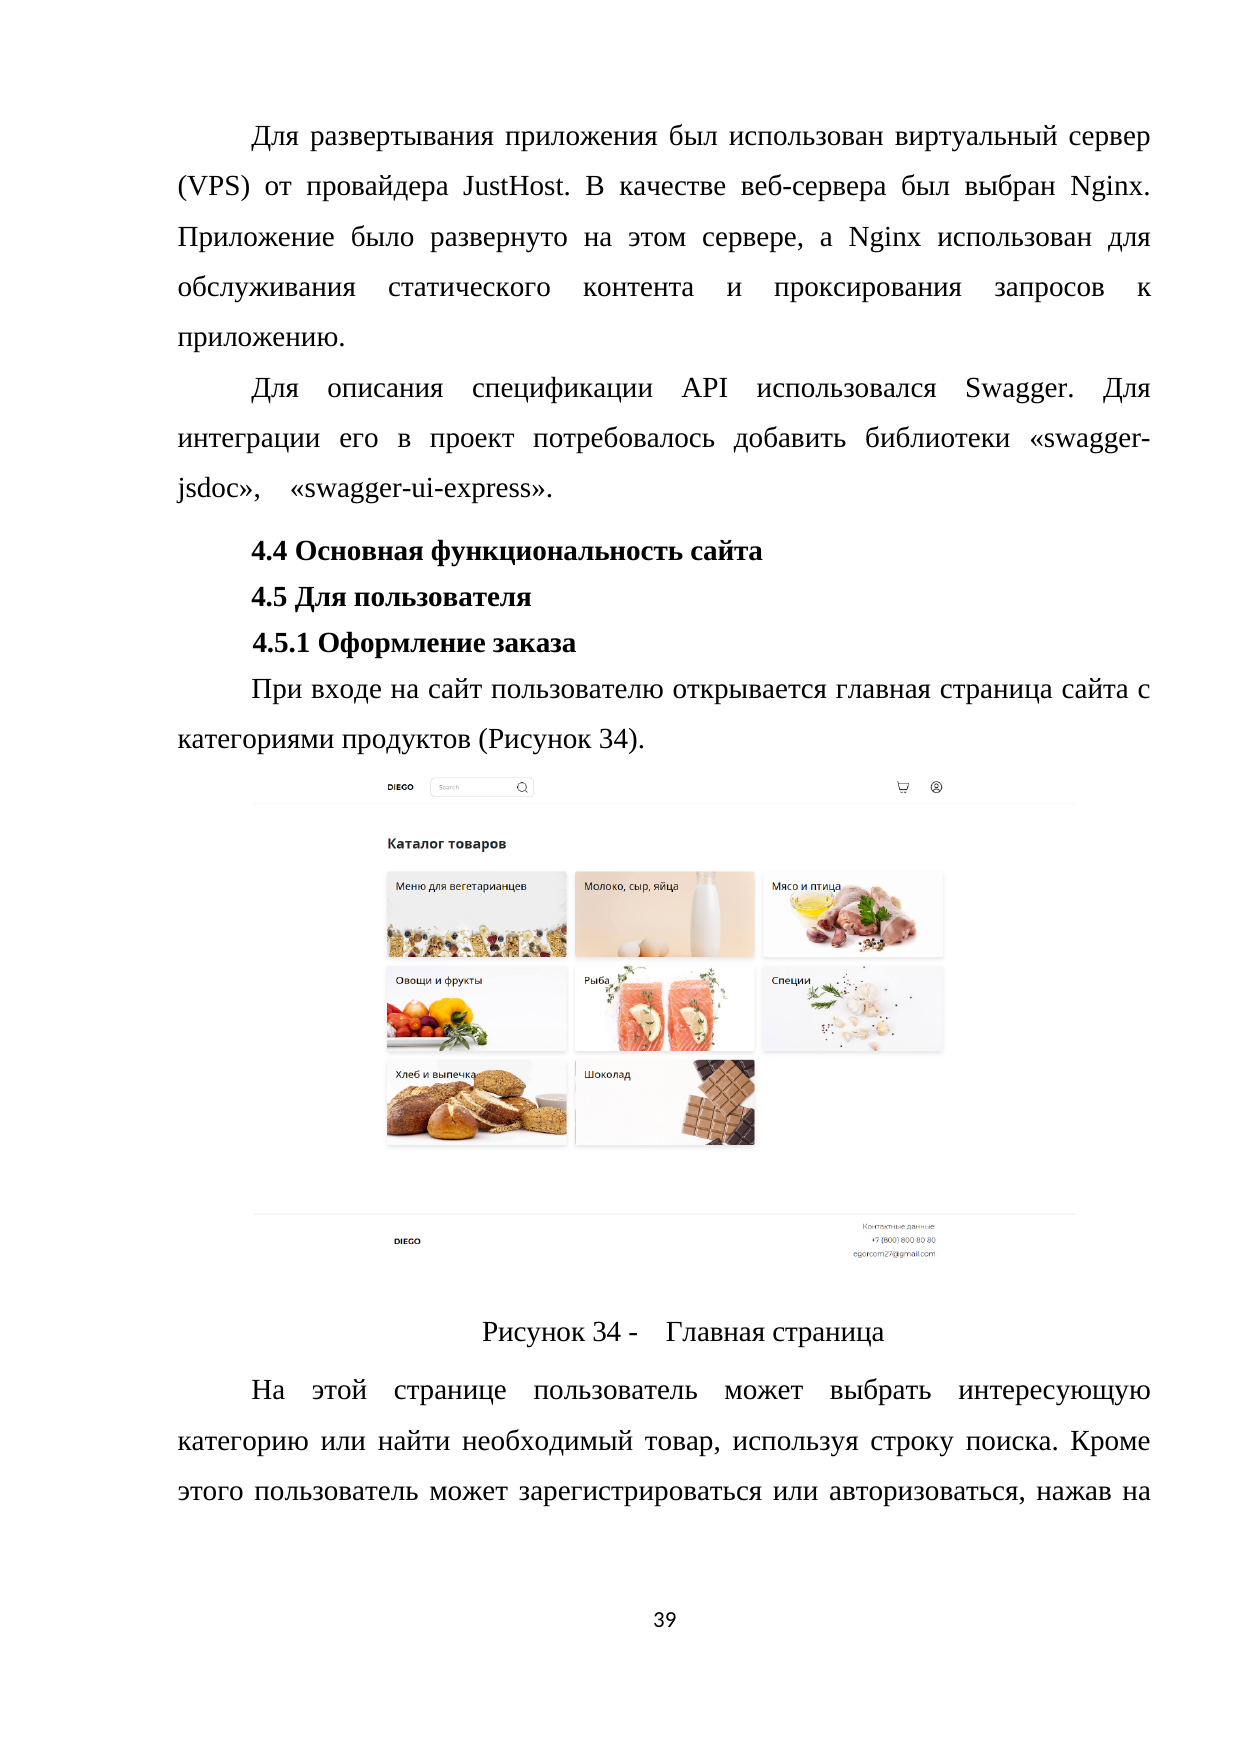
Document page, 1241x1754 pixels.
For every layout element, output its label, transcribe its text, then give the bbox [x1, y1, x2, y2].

text Для описания спецификации API использовался Swagger. Для интеграции его в проект потребовалось добавить библиотеки «swagger-jsdoc», «swagger-ui-express». [177, 370, 1152, 504]
picture [253, 771, 1075, 1269]
text Оформление заказа [252, 625, 1152, 659]
text При входе на сайт пользователю открывается главная страница сайта с категориями продуктов (Рисунок 34). [177, 671, 1152, 755]
text Основная функциональность сайта [251, 533, 1152, 567]
text Для развертывания приложения был использован виртуальный сервер (VPS) от провайдера JustHost. В качестве веб-сервера был выбран Nginx. Приложение было развернуто на этом сервере, а Nginx использован для обслуживания статического контента и проксирования запросов к приложению. [177, 118, 1152, 353]
text Главная страница [215, 1314, 1152, 1347]
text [177, 1372, 1152, 1507]
text Для пользователя [251, 579, 1152, 613]
